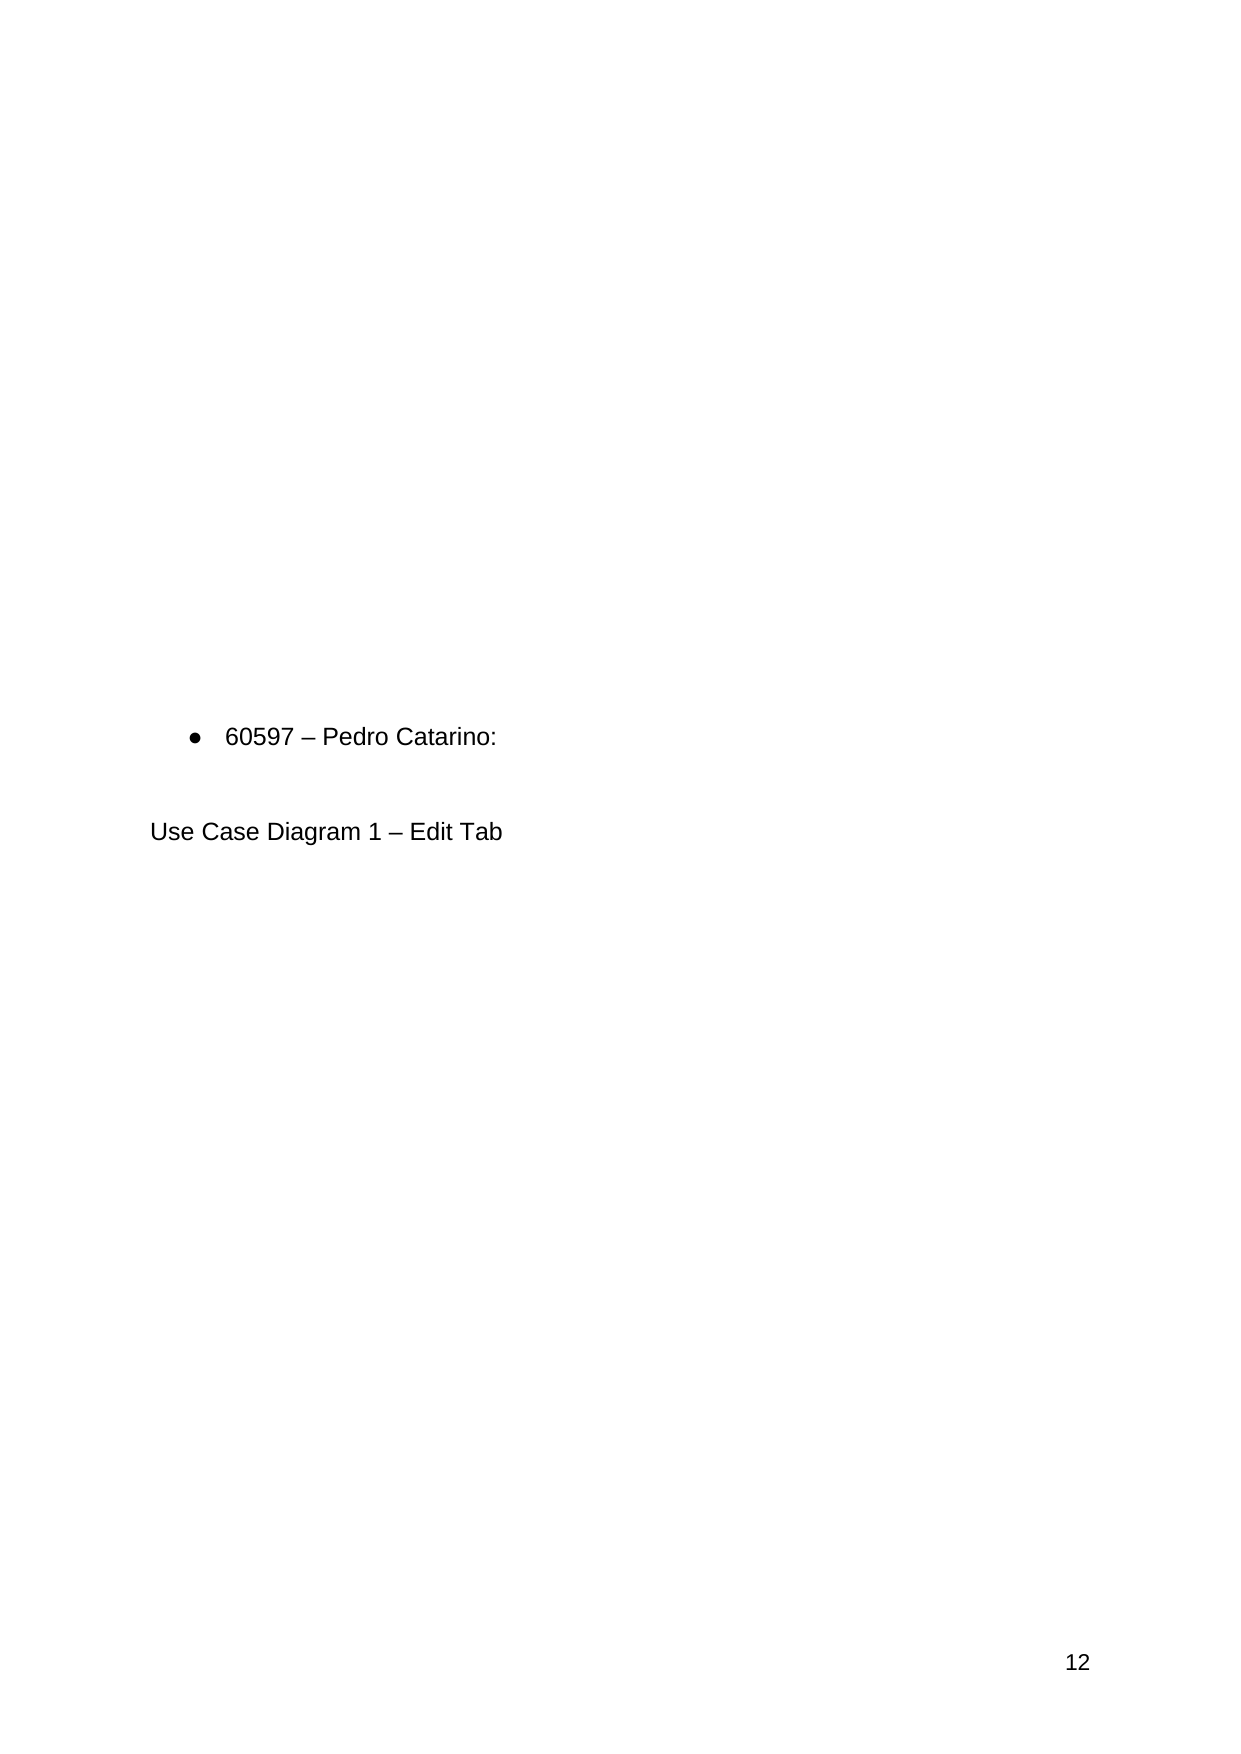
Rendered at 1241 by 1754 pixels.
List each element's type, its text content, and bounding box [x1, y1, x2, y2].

list 60597 – Pedro Catarino: [187, 722, 1090, 751]
text Use Case Diagram 1 – Edit Tab [150, 817, 1090, 845]
